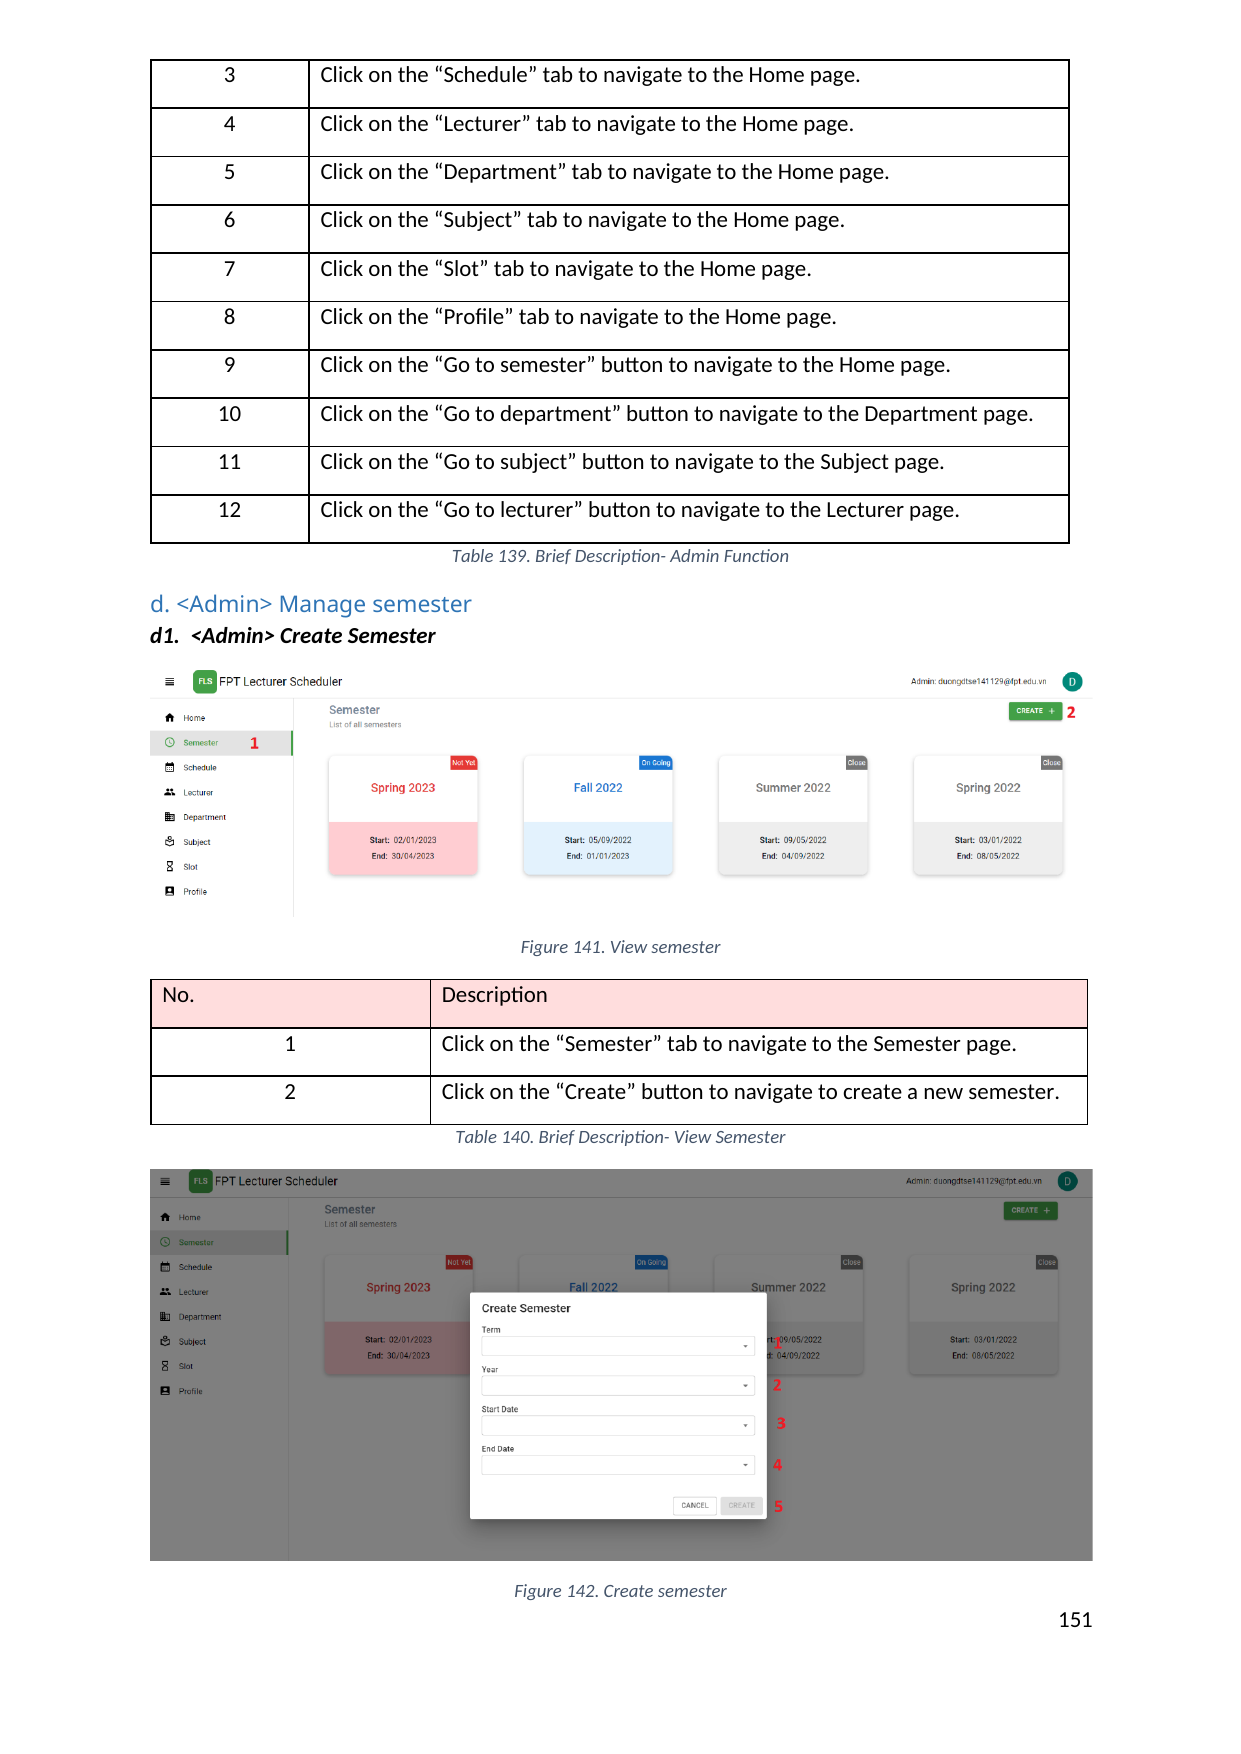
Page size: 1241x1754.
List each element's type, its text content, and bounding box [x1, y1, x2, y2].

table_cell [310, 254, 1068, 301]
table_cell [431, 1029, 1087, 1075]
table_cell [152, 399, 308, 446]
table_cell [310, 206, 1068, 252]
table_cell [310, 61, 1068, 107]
subtitle d. <Admin> Manage semester [150, 588, 1093, 619]
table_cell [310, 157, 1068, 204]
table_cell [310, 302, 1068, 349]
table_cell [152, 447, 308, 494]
picture [150, 668, 1093, 917]
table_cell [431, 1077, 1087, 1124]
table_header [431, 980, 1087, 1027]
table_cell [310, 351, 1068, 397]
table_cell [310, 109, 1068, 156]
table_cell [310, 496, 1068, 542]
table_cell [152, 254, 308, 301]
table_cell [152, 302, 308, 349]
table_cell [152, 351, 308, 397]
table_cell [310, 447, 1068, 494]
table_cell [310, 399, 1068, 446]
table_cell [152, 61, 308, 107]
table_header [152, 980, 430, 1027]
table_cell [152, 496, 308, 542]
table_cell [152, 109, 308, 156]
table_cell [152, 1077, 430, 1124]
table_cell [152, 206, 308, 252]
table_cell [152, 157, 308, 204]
text d1. <Admin> Create Semester [150, 621, 1093, 649]
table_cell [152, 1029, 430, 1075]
picture [150, 1169, 1093, 1561]
